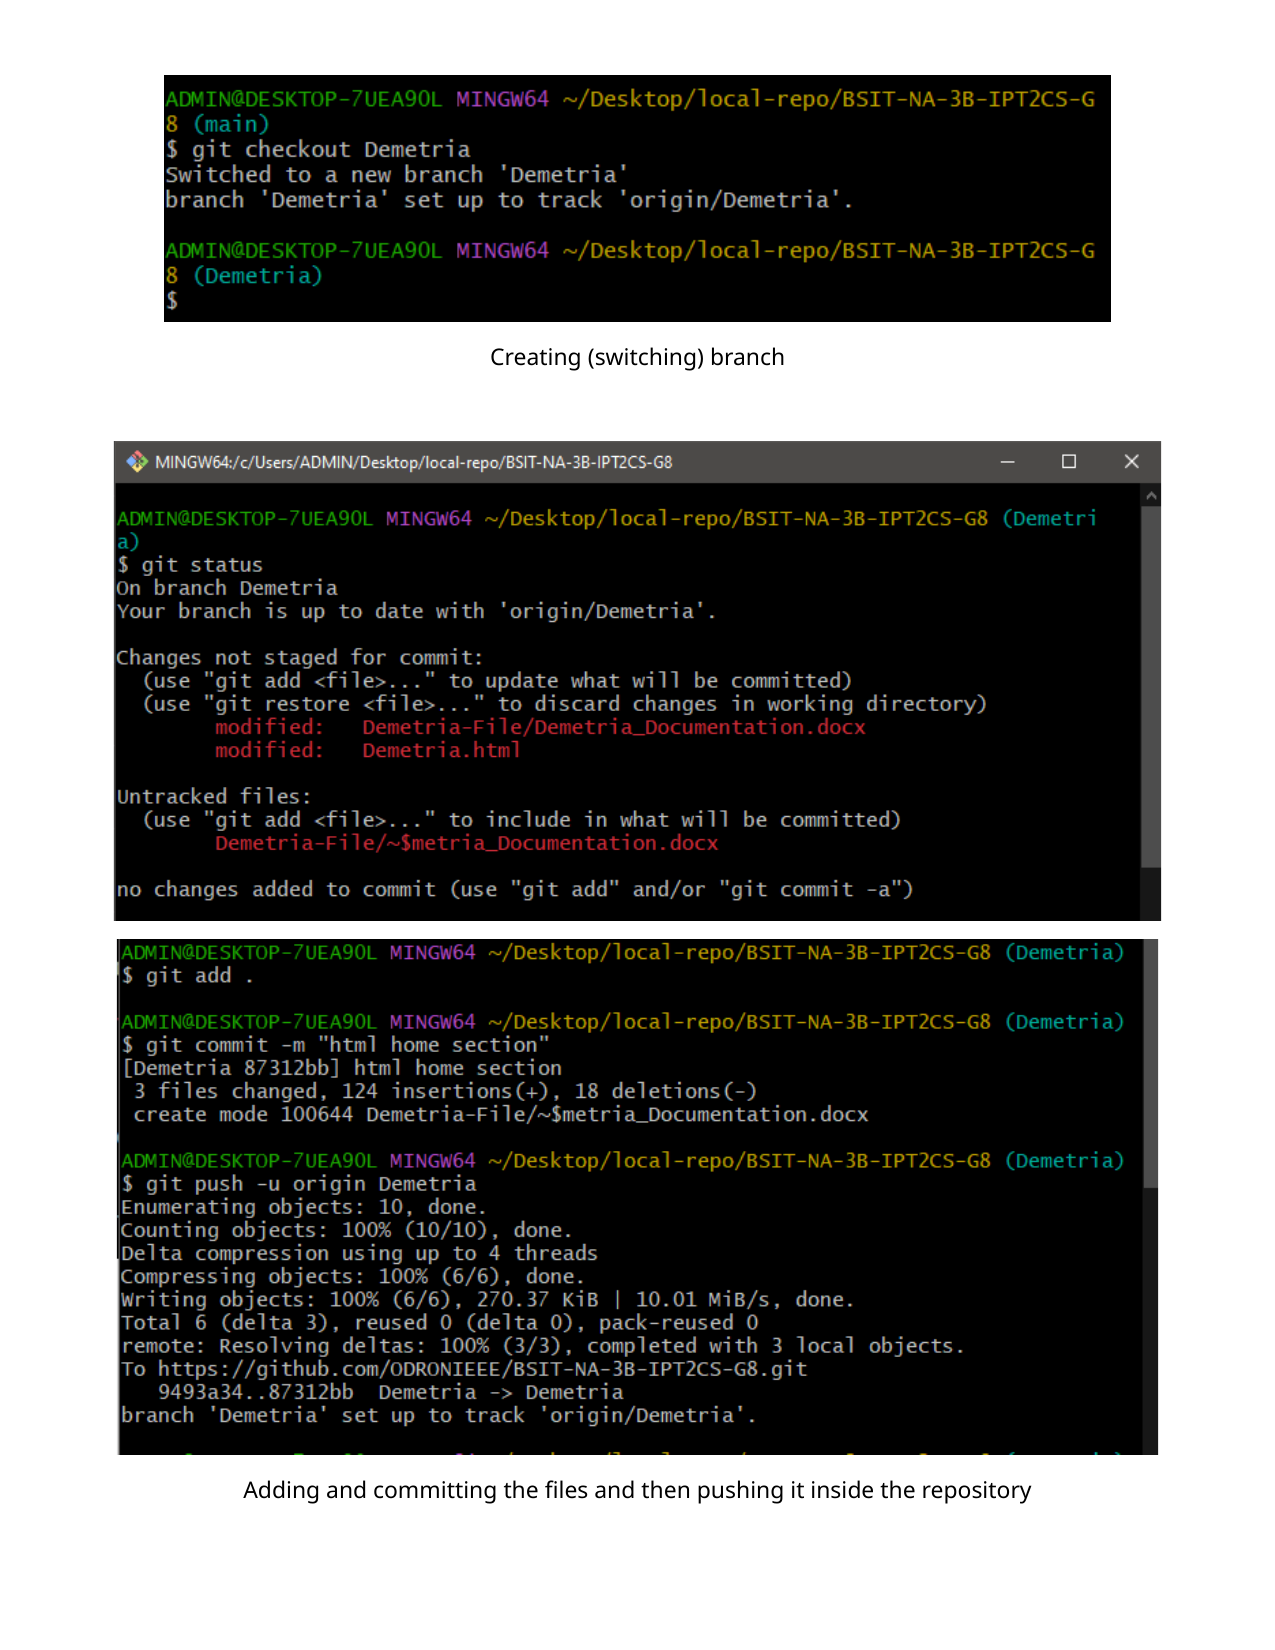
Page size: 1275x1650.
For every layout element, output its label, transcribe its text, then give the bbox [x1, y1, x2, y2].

picture [113, 441, 1162, 921]
picture [116, 939, 1159, 1455]
picture [164, 75, 1111, 322]
text Creating (switching) branch [75, 340, 1200, 372]
text Adding and committing the files and then pushing it inside the repository [75, 1474, 1200, 1505]
